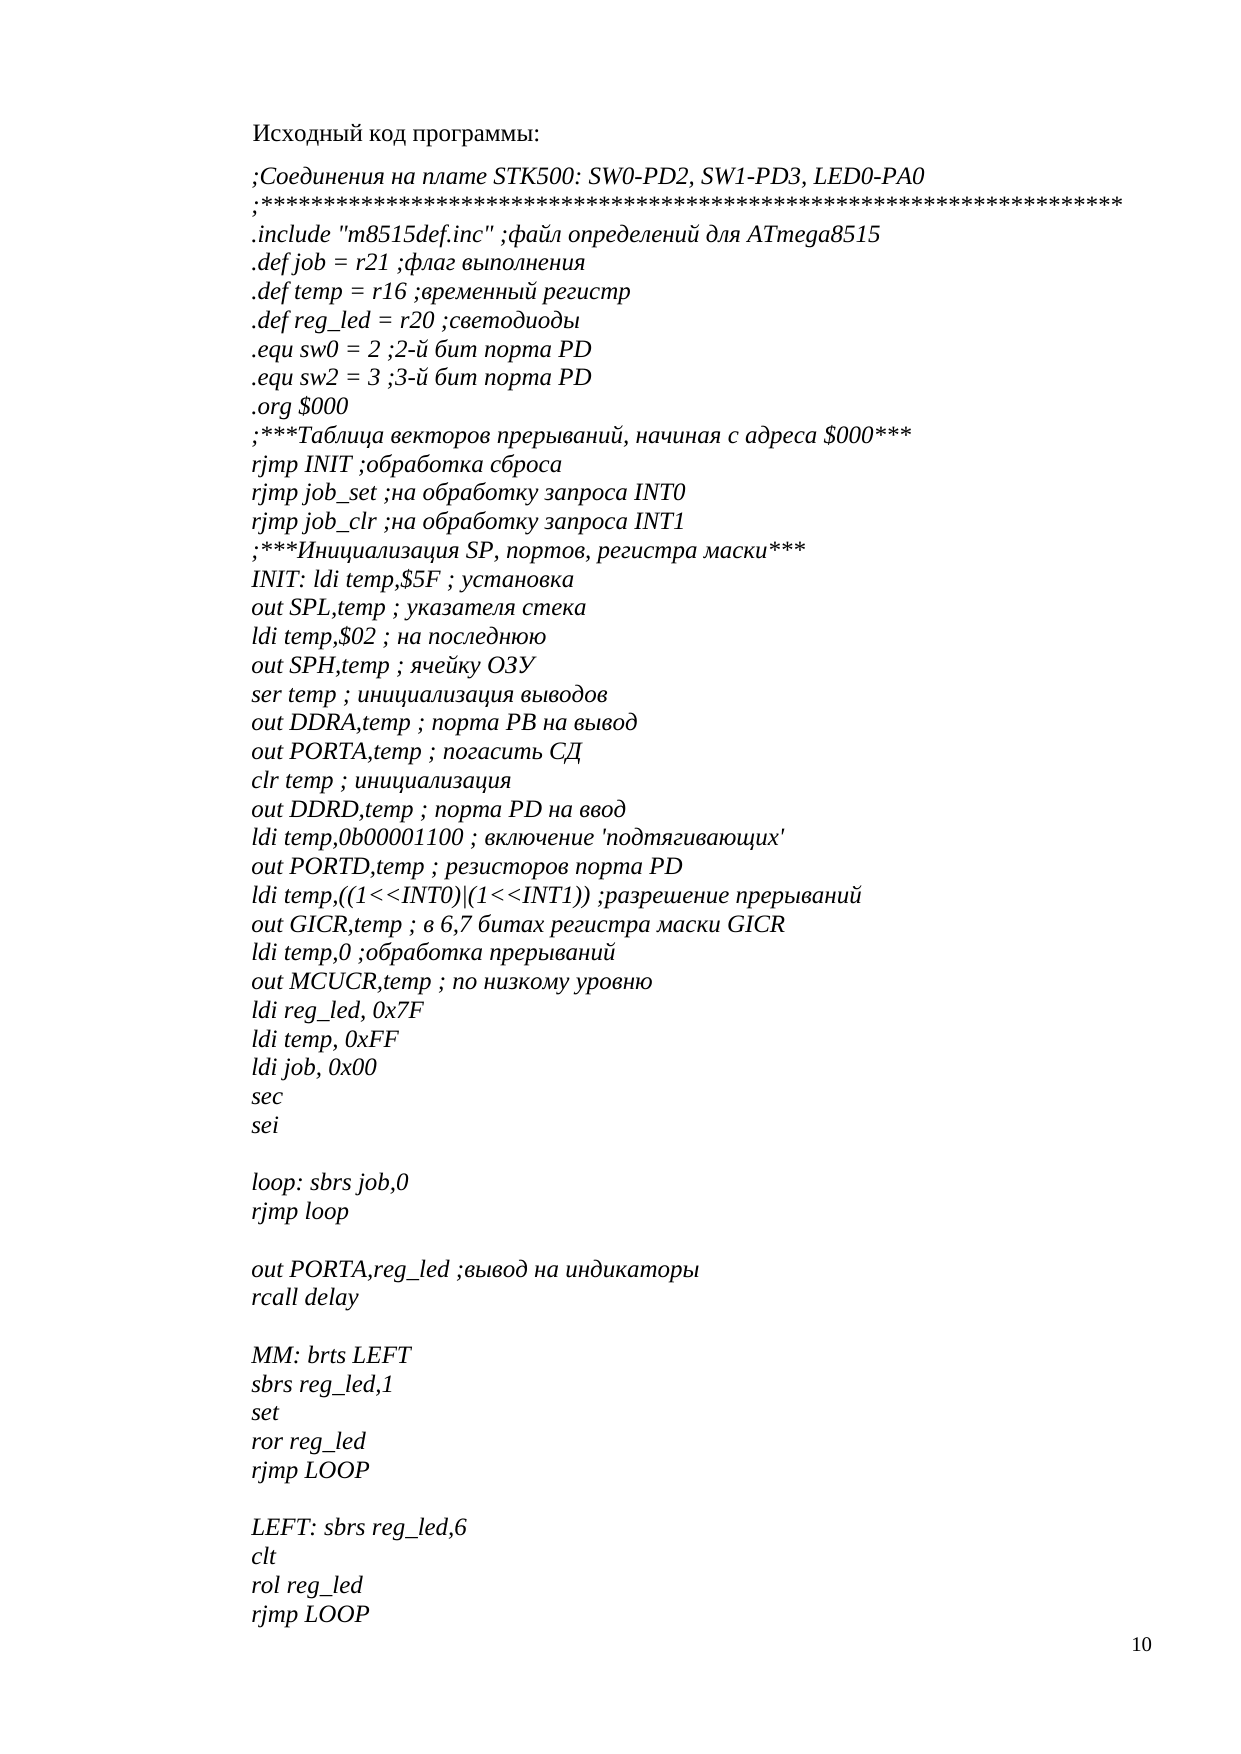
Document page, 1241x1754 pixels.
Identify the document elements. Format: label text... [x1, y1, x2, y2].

text loop: sbrs job,0 [251, 1167, 1154, 1196]
text ;***Таблица векторов прерываний, начиная с адреса $000*** [251, 420, 1154, 449]
text ;***Инициализация SP, портов, регистра маски*** [251, 535, 1154, 564]
text set [251, 1397, 1154, 1426]
text ldi temp, 0xFF [251, 1024, 1154, 1052]
text .org $000 [251, 391, 1154, 420]
text Исходный код программы: [177, 118, 1154, 147]
text ;Соединения на плате STK500: SW0-PD2, SW1-PD3, LED0-PA0 [251, 161, 1154, 190]
text rol reg_led [251, 1570, 1154, 1599]
text ldi job, 0x00 [251, 1052, 1154, 1081]
text out DDRA,temp ; порта PB на вывод [251, 707, 1154, 736]
text sec [251, 1081, 1154, 1110]
text .equ sw2 = 3 ;3-й бит порта PD [251, 362, 1154, 391]
text out SPL,temp ; указателя стека [251, 592, 1154, 621]
text rjmp loop [251, 1196, 1154, 1225]
text clr temp ; инициализация [251, 765, 1154, 794]
text rjmp LOOP [251, 1599, 1154, 1627]
text out GICR,temp ; в 6,7 битах регистра маски GICR [251, 909, 1154, 937]
text ldi temp,((1<<INT0)|(1<<INT1)) ;разрешение прерываний [251, 880, 1154, 909]
text out SPH,temp ; ячейку ОЗУ [251, 650, 1154, 679]
text out MCUCR,temp ; по низкому уровню [251, 966, 1154, 995]
text LEFT: sbrs reg_led,6 [251, 1512, 1154, 1541]
text .def job = r21 ;флаг выполнения [251, 247, 1154, 276]
text ser temp ; инициализация выводов [251, 679, 1154, 707]
text out PORTD,temp ; резисторов порта PD [251, 851, 1154, 880]
text sei [251, 1110, 1154, 1139]
text MM: brts LEFT [251, 1340, 1154, 1369]
text rcall delay [251, 1282, 1154, 1311]
text .def temp = r16 ;временный регистр [251, 276, 1154, 305]
text .equ sw0 = 2 ;2-й бит порта PD [251, 334, 1154, 362]
text rjmp job_clr ;на обработку запроса INT1 [251, 506, 1154, 535]
text rjmp job_set ;на обработку запроса INT0 [251, 477, 1154, 506]
text ror reg_led [251, 1426, 1154, 1455]
text .def reg_led = r20 ;светодиоды [251, 305, 1154, 334]
text out PORTA,temp ; погасить СД [251, 736, 1154, 765]
text out DDRD,temp ; порта PD на ввод [251, 794, 1154, 822]
text out PORTA,reg_led ;вывод на индикаторы [251, 1254, 1154, 1282]
text rjmp INIT ;обработка сброса [251, 449, 1154, 477]
text ldi temp,0 ;обработка прерываний [251, 937, 1154, 966]
text .include "m8515def.inc" ;файл определений для ATmega8515 [251, 219, 1154, 247]
text ldi temp,0b00001100 ; включение 'подтягивающих' [251, 822, 1154, 851]
text ldi reg_led, 0x7F [251, 995, 1154, 1024]
text ;********************************************************************* [251, 190, 1154, 219]
text ldi temp,$02 ; на последнюю [251, 621, 1154, 650]
text sbrs reg_led,1 [251, 1369, 1154, 1397]
text INIT: ldi temp,$5F ; установка [251, 564, 1154, 592]
text clt [251, 1541, 1154, 1570]
text rjmp LOOP [251, 1455, 1154, 1484]
